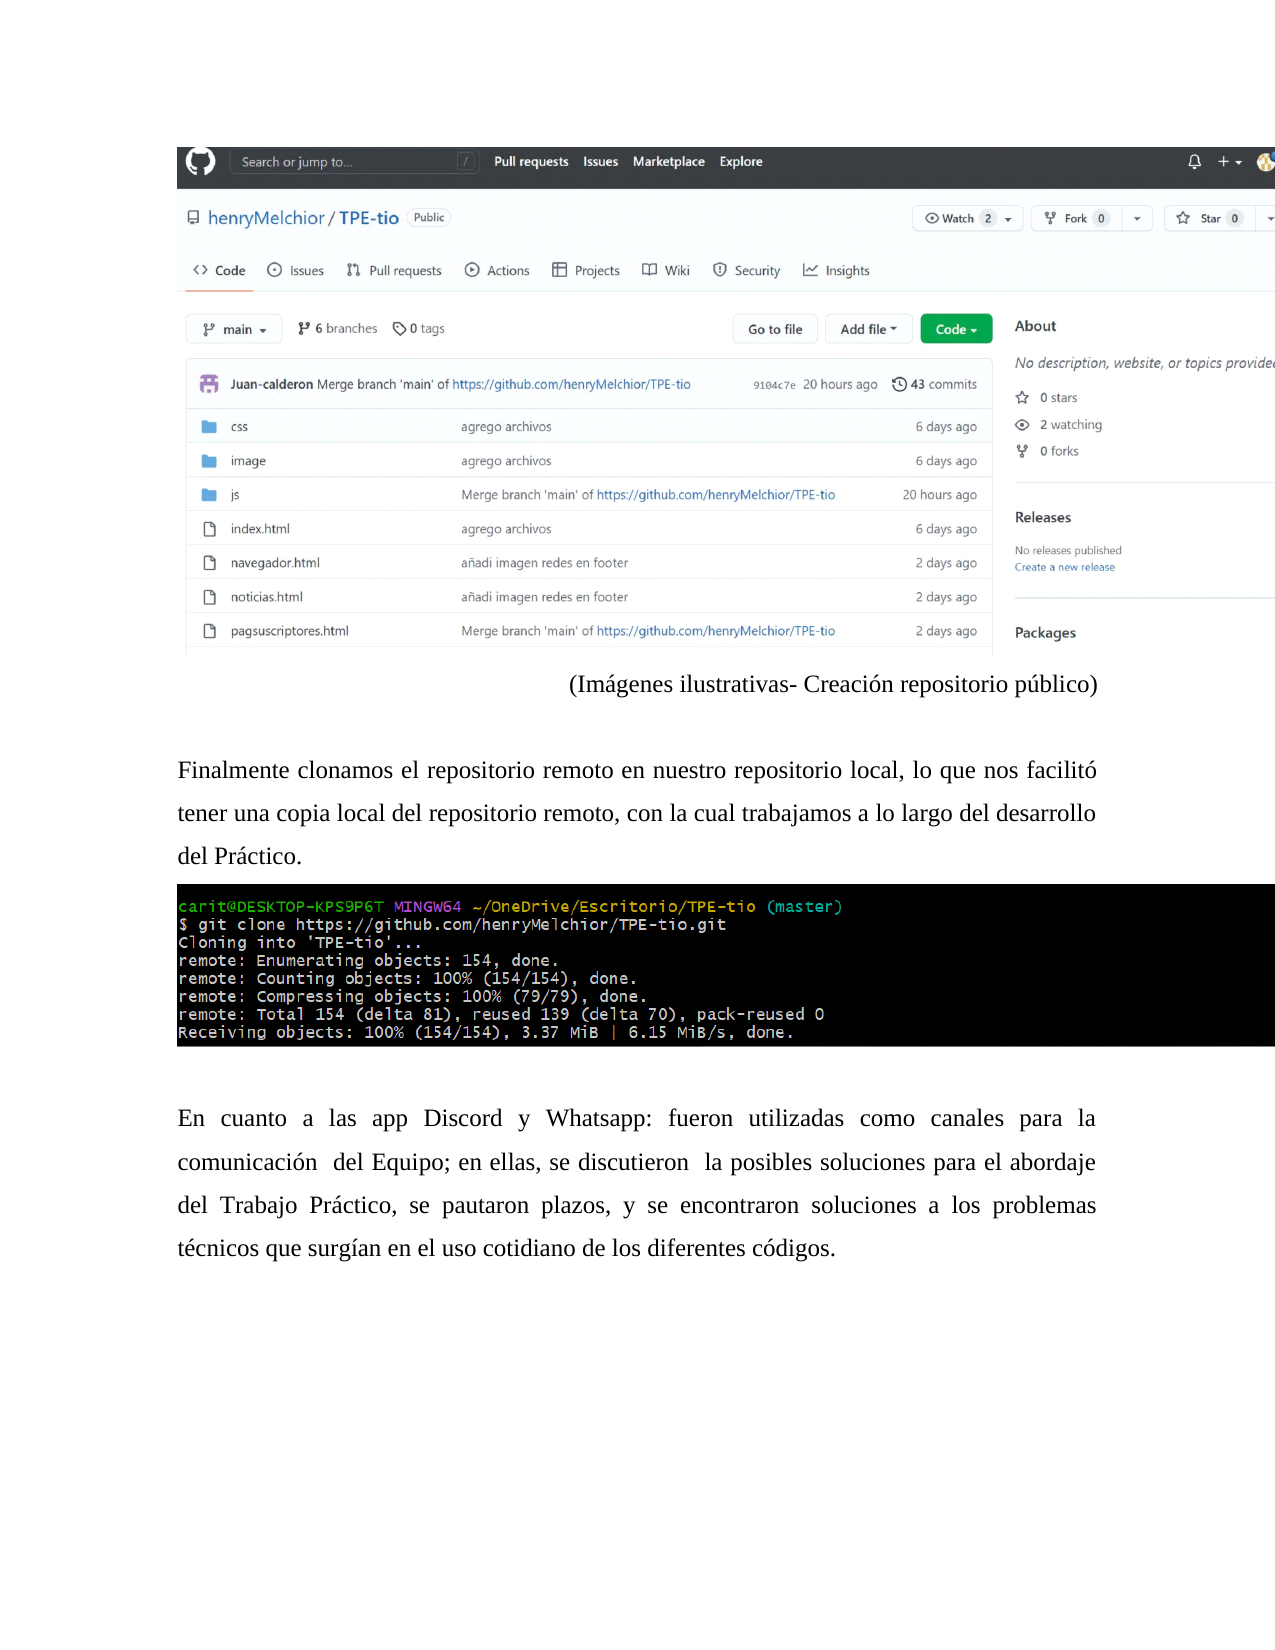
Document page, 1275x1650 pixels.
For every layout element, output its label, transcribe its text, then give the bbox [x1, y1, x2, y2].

picture [177, 884, 1275, 1047]
text (Imágenes ilustrativas- Creación repositorio público) [177, 669, 1098, 698]
text Finalmente clonamos el repositorio remoto en nuestro repositorio local, lo que nos facilitó tener una copia local del repositorio remoto, con la cual trabajamos a lo largo del desarrollo del Práctico. [177, 755, 1098, 870]
picture [177, 147, 1275, 655]
text En cuanto a las app Discord y Whatsapp: fueron utilizadas como canales para la comunicación del Equipo; en ellas, se discutieron la posibles soluciones para el abordaje del Trabajo Práctico, se pautaron plazos, y se encontraron soluciones a los problemas técnicos que surgían en el uso cotidiano de los diferentes códigos. [177, 1103, 1098, 1262]
